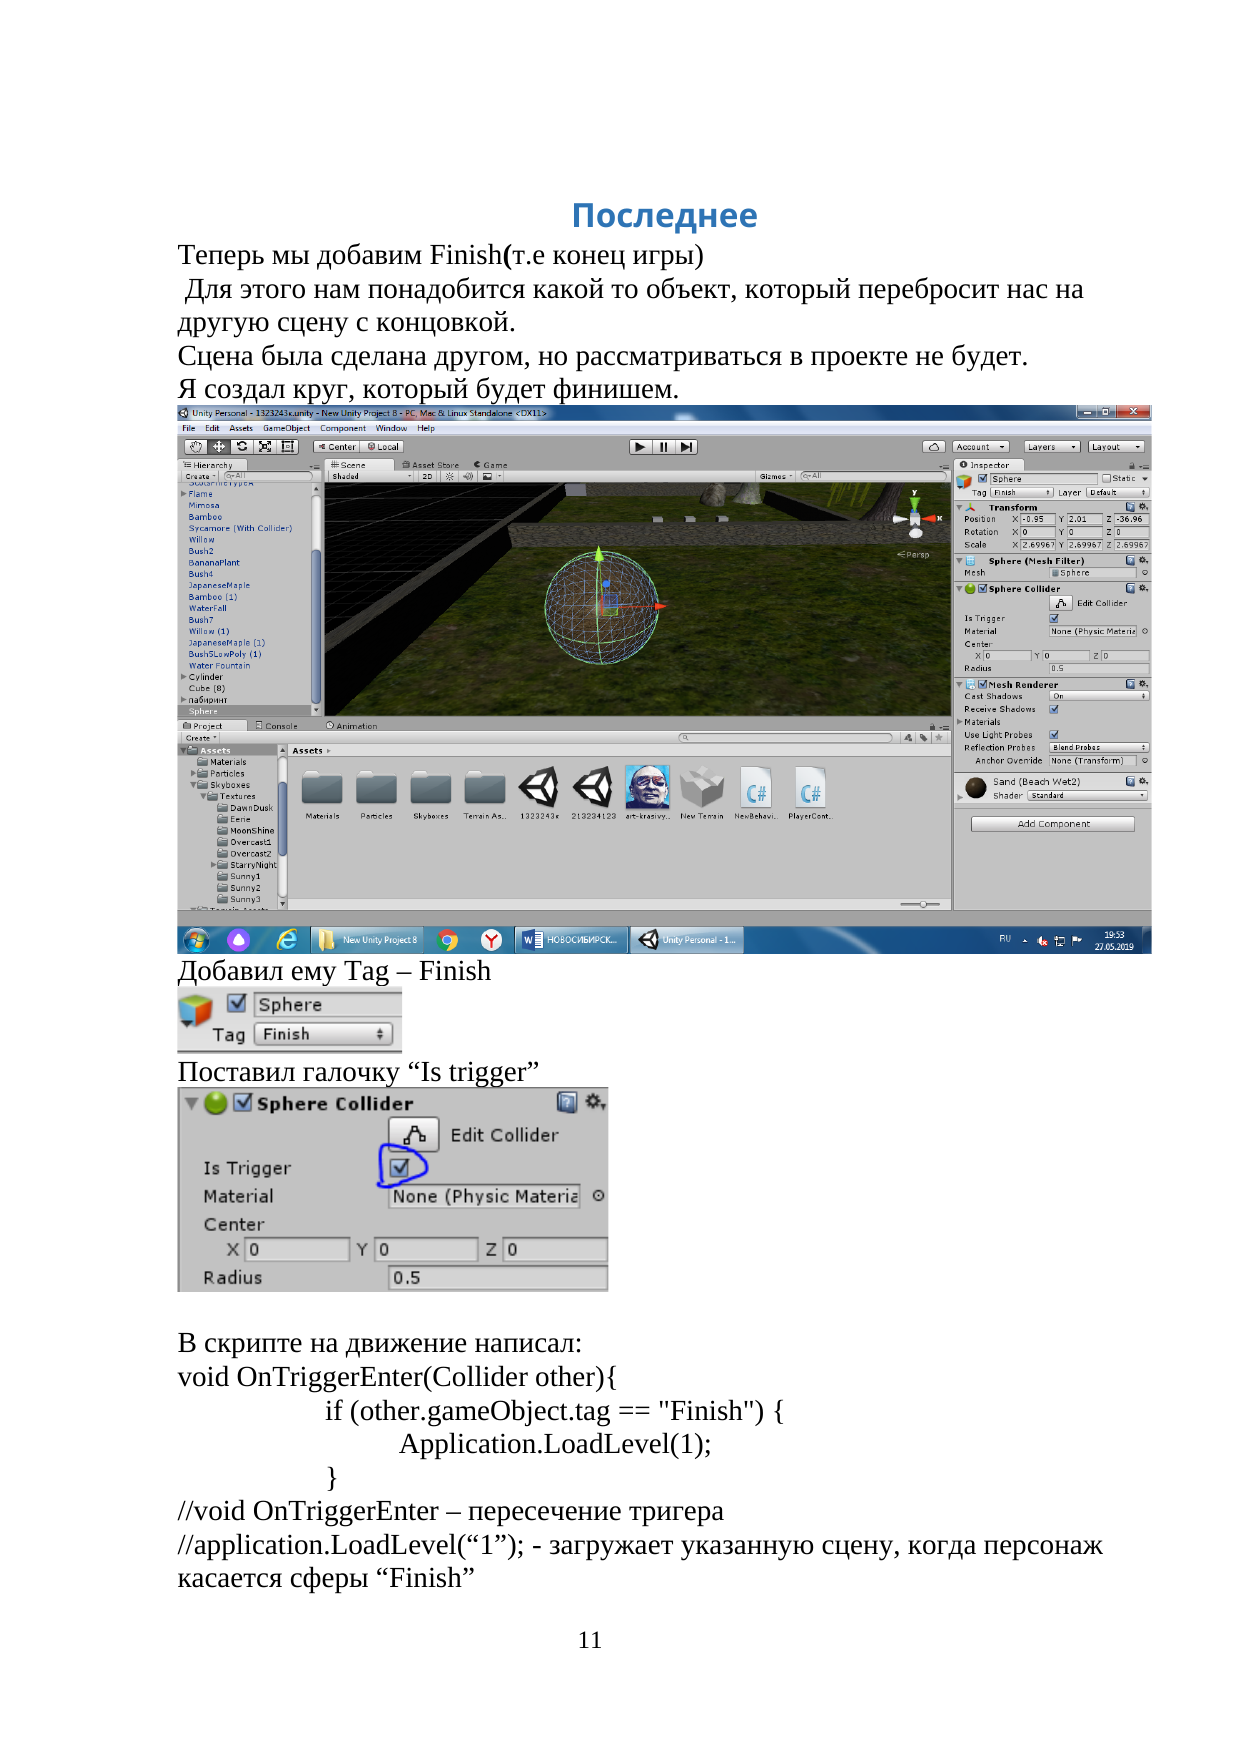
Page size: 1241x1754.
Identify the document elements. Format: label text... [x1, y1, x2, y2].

text Я создал круг, который будет финишем. [177, 372, 1152, 405]
text В скрипте на движение написал: [177, 1326, 1152, 1359]
text void OnTriggerEnter(Collider other){ [177, 1359, 1152, 1393]
text //application.LoadLevel(“1”); - загружает указанную сцену, когда персонаж касается сферы “Finish” [177, 1527, 1152, 1594]
subtitle Последнее [177, 192, 1152, 237]
text Application.LoadLevel(1); [177, 1426, 1152, 1460]
text if (other.gameObject.tag == "Finish") { [177, 1393, 1152, 1426]
text } [177, 1460, 1152, 1493]
text Сцена была сделана другом, но рассматриваться в проекте не будет. [177, 338, 1152, 372]
picture [177, 986, 403, 1054]
picture [177, 1087, 609, 1292]
text //void OnTriggerEnter – пересечение тригера [177, 1493, 1152, 1527]
text Поставил галочку “Is trigger” [177, 1054, 1152, 1087]
text Теперь мы добавим Finish(т.е конец игры) [177, 237, 1152, 271]
text Добавил ему Tag – Finish [177, 954, 1152, 987]
picture [177, 405, 1152, 954]
text Для этого нам понадобится какой то объект, который перебросит нас на другую сцену с концовкой. [177, 271, 1152, 338]
